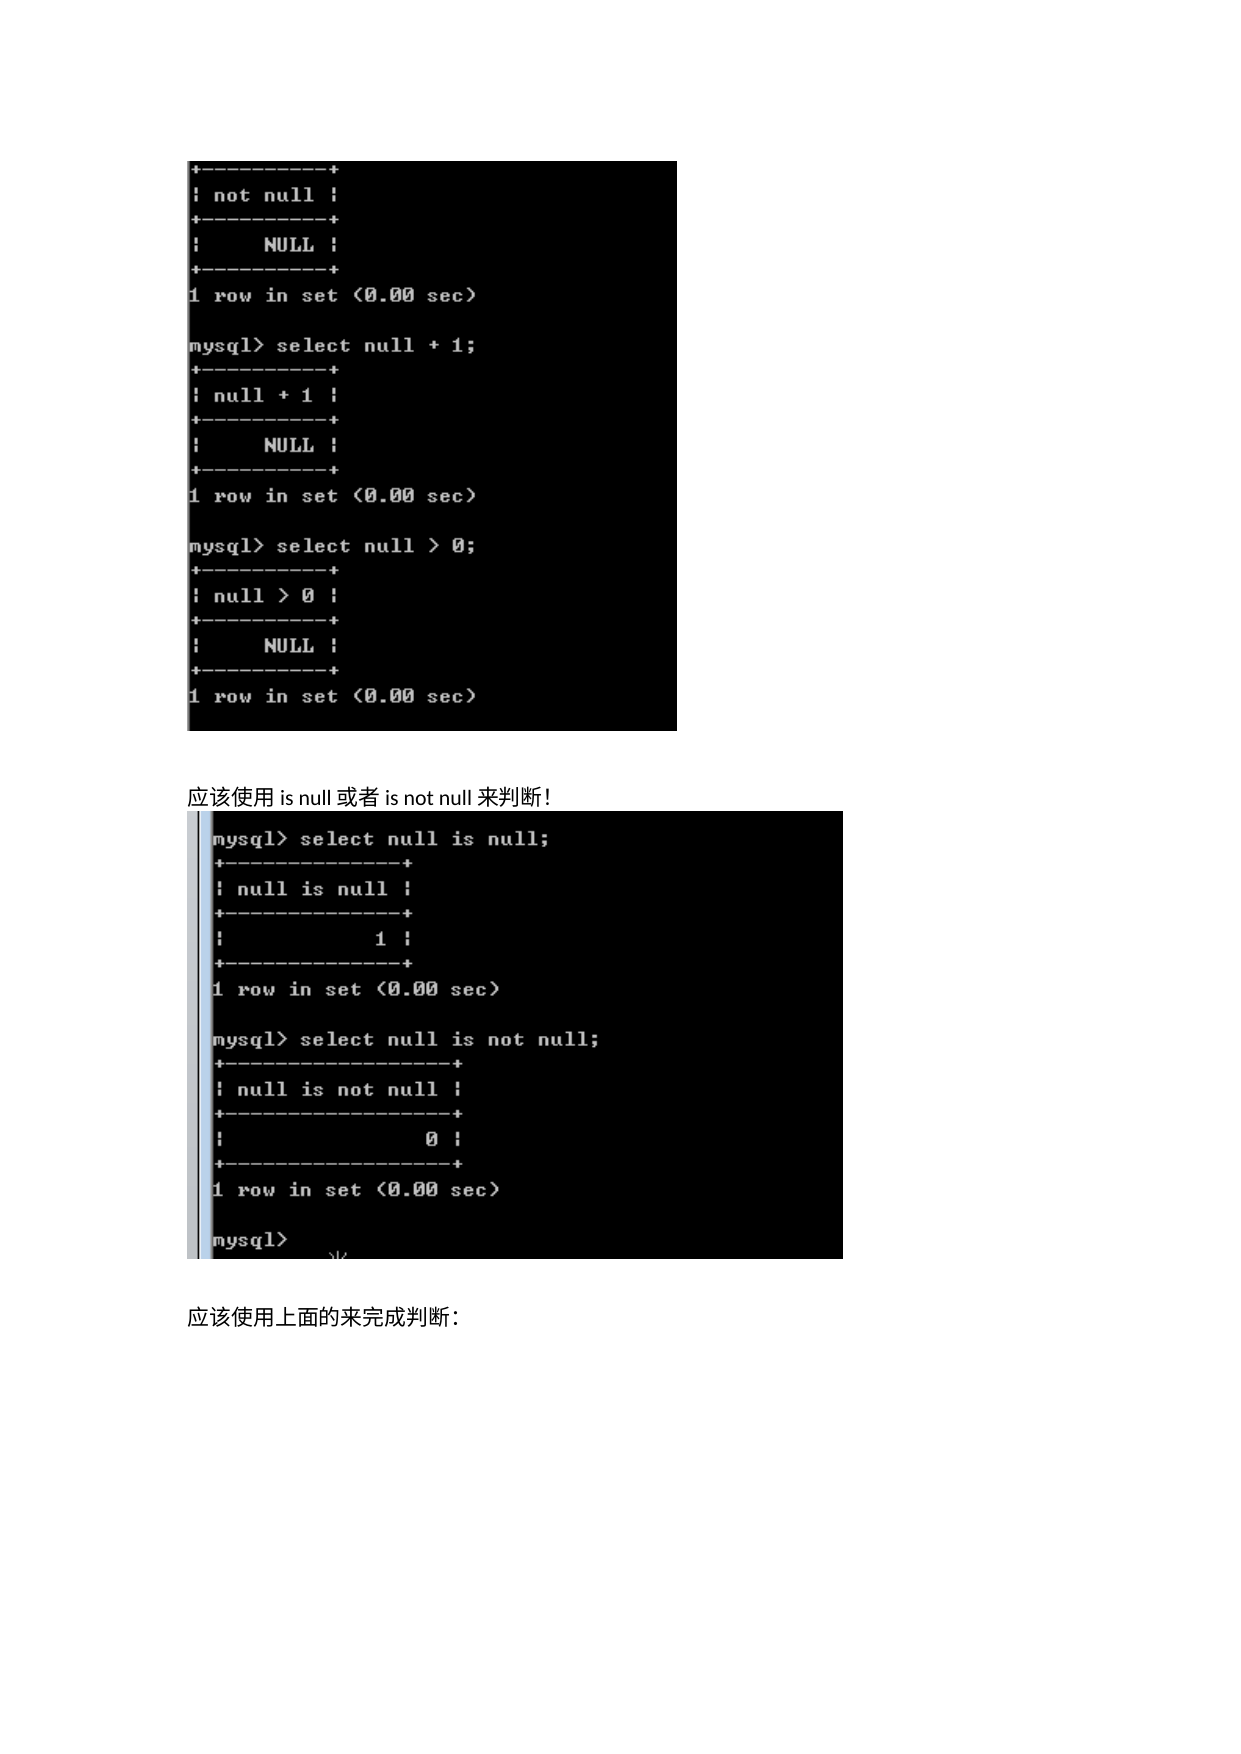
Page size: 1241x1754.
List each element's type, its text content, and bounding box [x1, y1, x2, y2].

picture [187, 161, 677, 731]
text 应该使用上面的来完成判断： [187, 1299, 1053, 1332]
text 应该使用 is null 或者 is not null 来判断！ [187, 779, 1053, 812]
picture [187, 811, 843, 1259]
